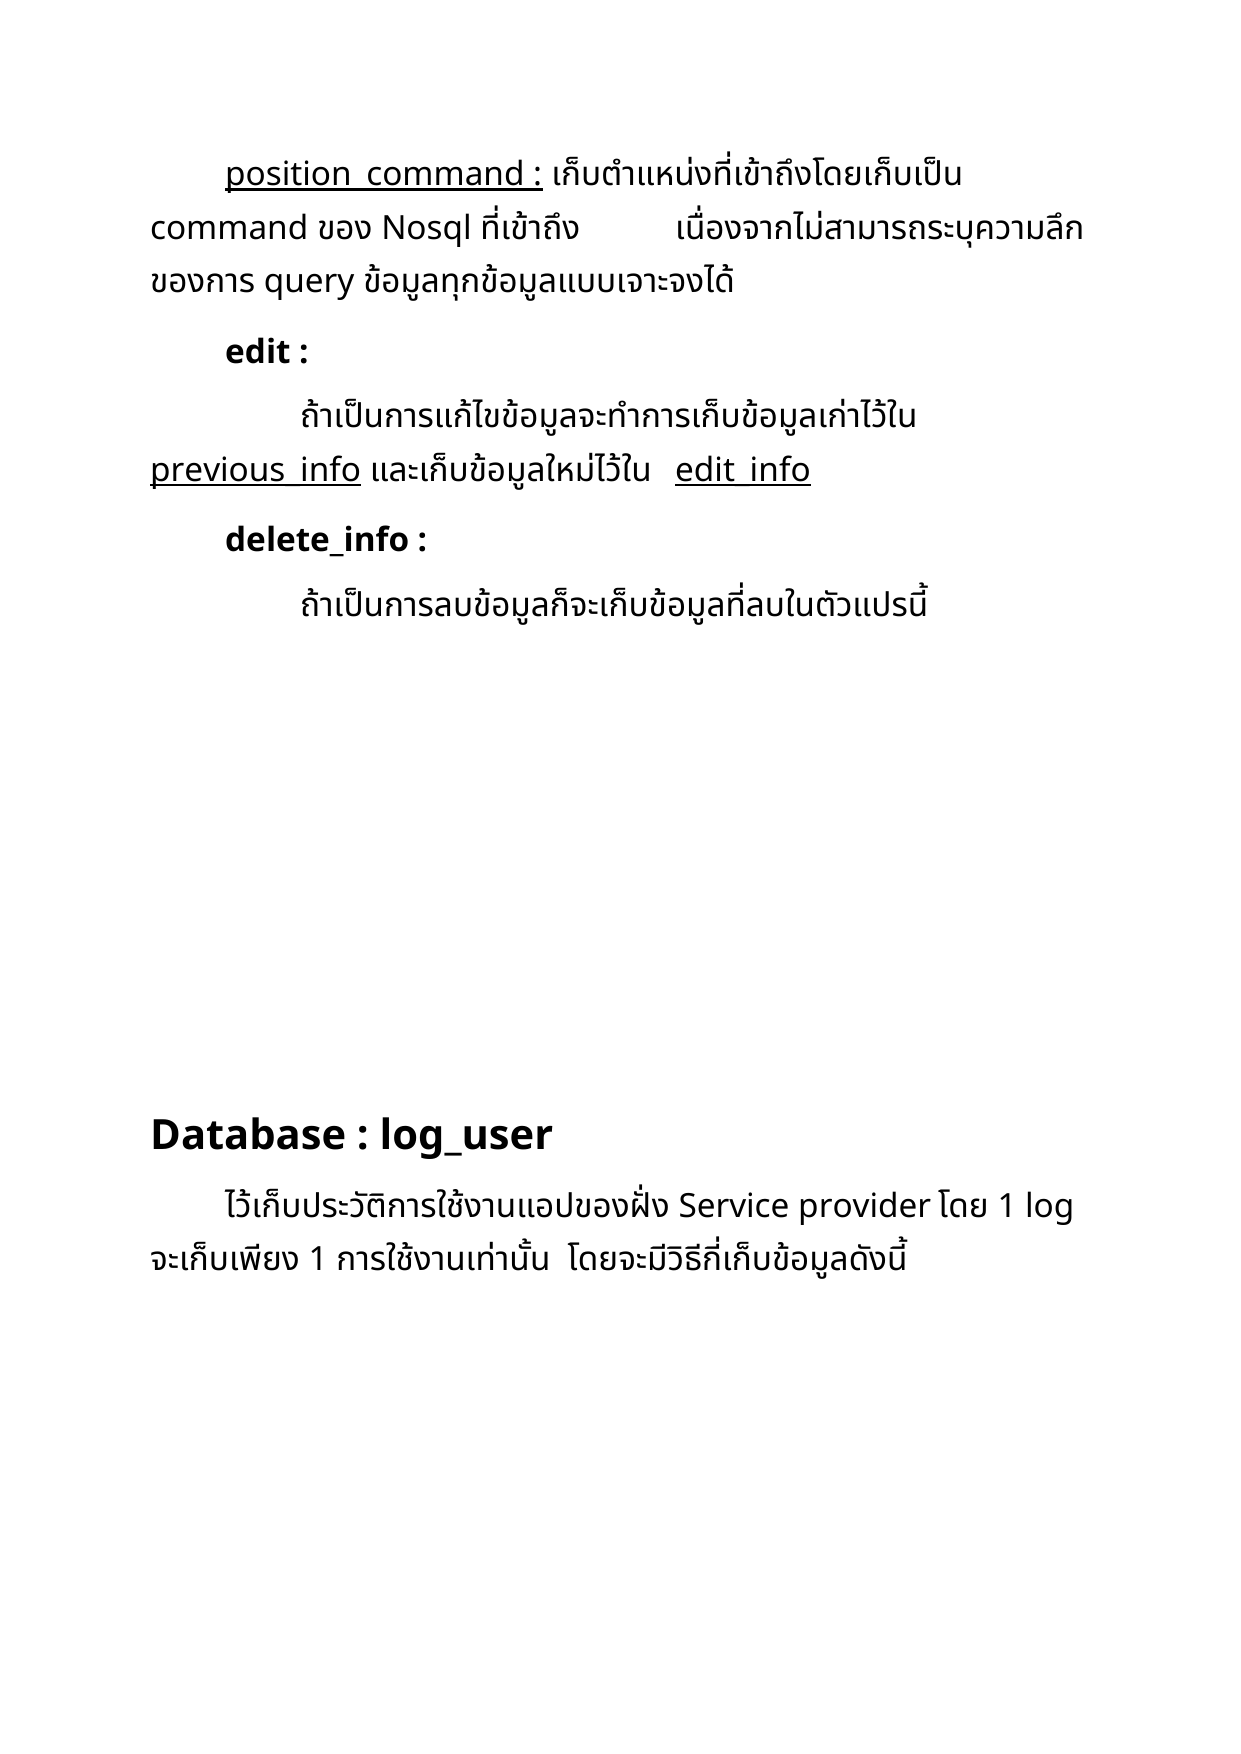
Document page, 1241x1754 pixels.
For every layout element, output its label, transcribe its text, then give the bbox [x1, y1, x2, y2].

text edit : [150, 328, 1090, 373]
text ถ้าเป็นการลบข้อมูลก็จะเก็บข้อมูลที่ลบในตัวแปรนี้ [150, 581, 1090, 631]
text ถ้าเป็นการแก้ไขข้อมูลจะทำการเก็บข้อมูลเก่าไว้ใน previous_info และเก็บข้อมูลใหม่ไว้ใน edit_info [150, 392, 1090, 496]
text ไว้เก็บประวัติการใช้งานแอปของฝั่ง Service providerโดย 1 log จะเก็บเพียง 1 การใช้งานเท่านั้น โดยจะมีวิธีกี่เก็บข้อมูลดังนี้ [150, 1181, 1090, 1286]
text delete_info : [150, 516, 1090, 562]
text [150, 150, 1090, 308]
text Database : log_user [150, 1104, 1090, 1161]
